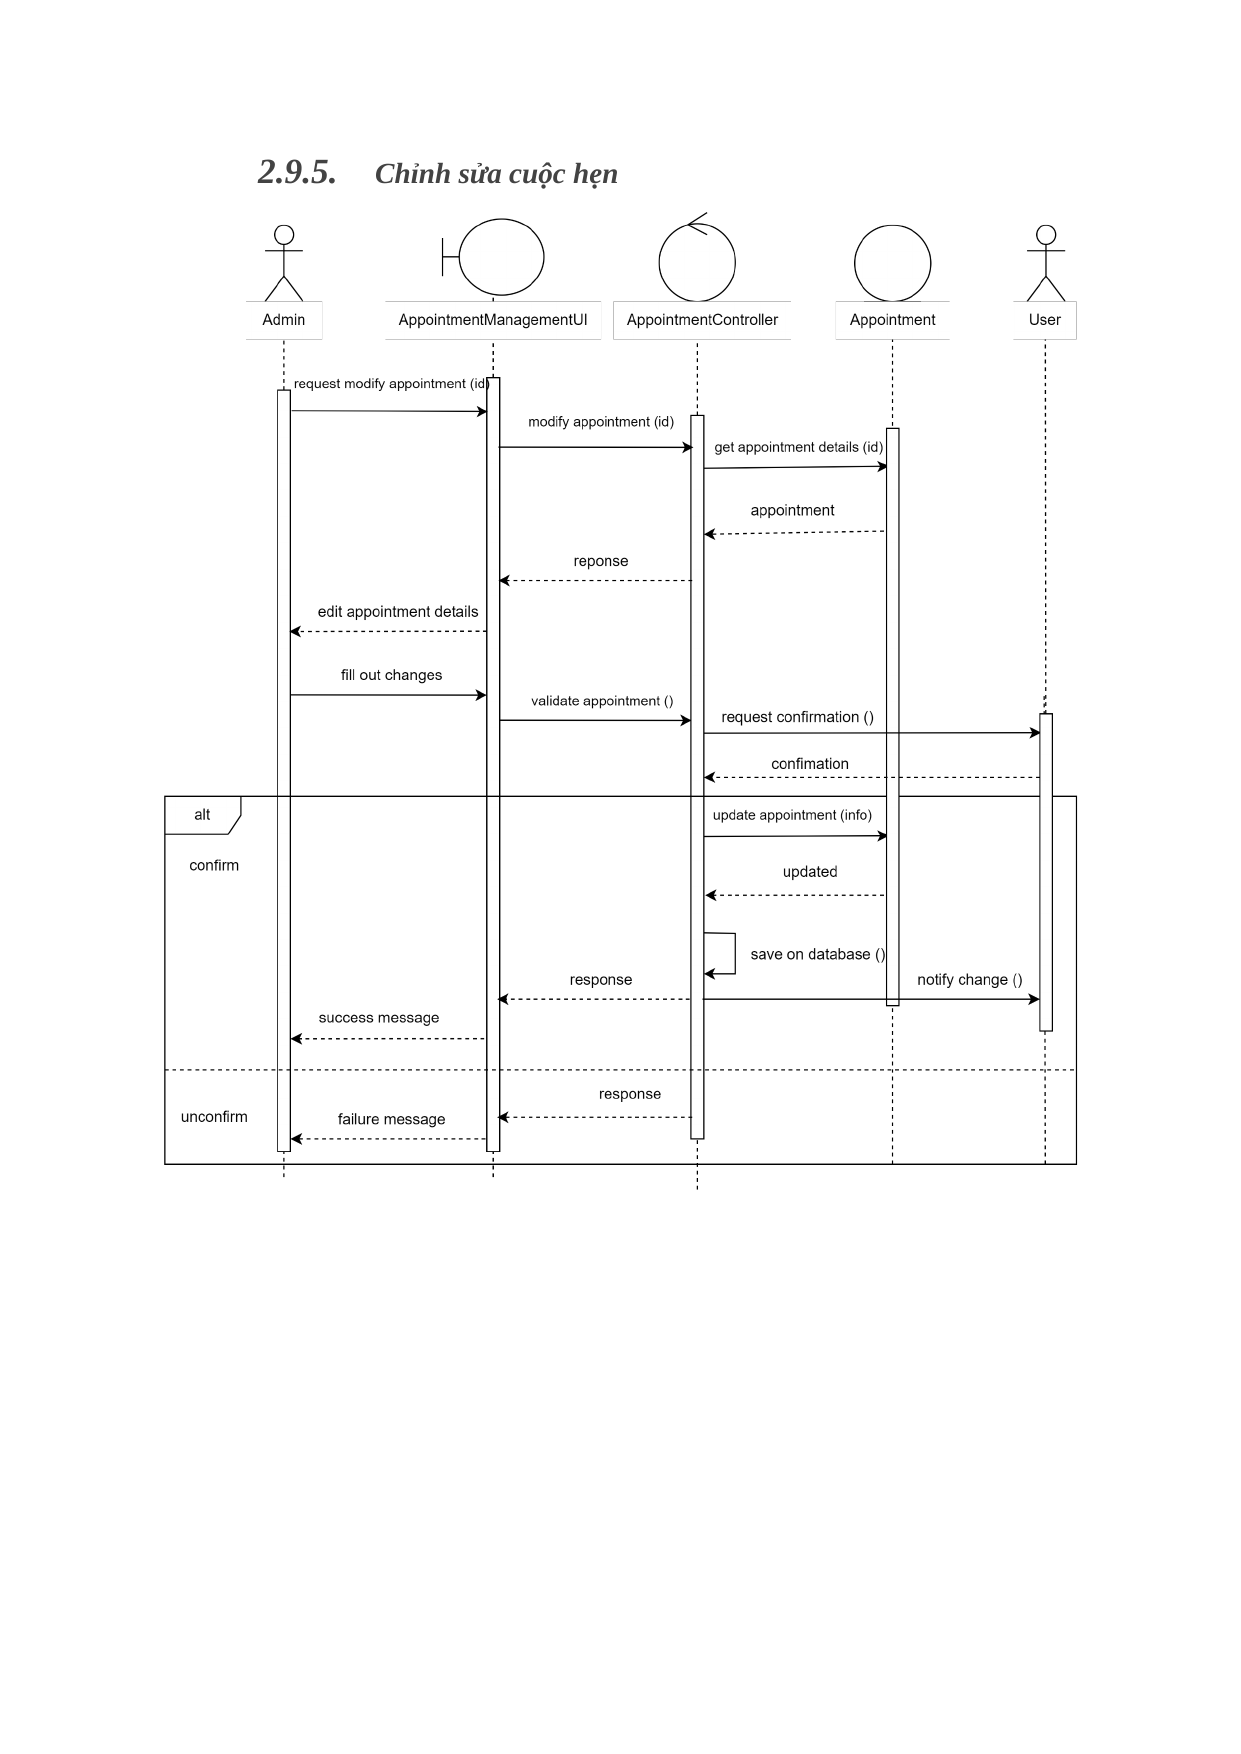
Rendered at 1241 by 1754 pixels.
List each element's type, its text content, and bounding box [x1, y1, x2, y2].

picture [150, 199, 1091, 1204]
subtitle Chỉnh sửa cuộc hẹn [337, 150, 1090, 191]
